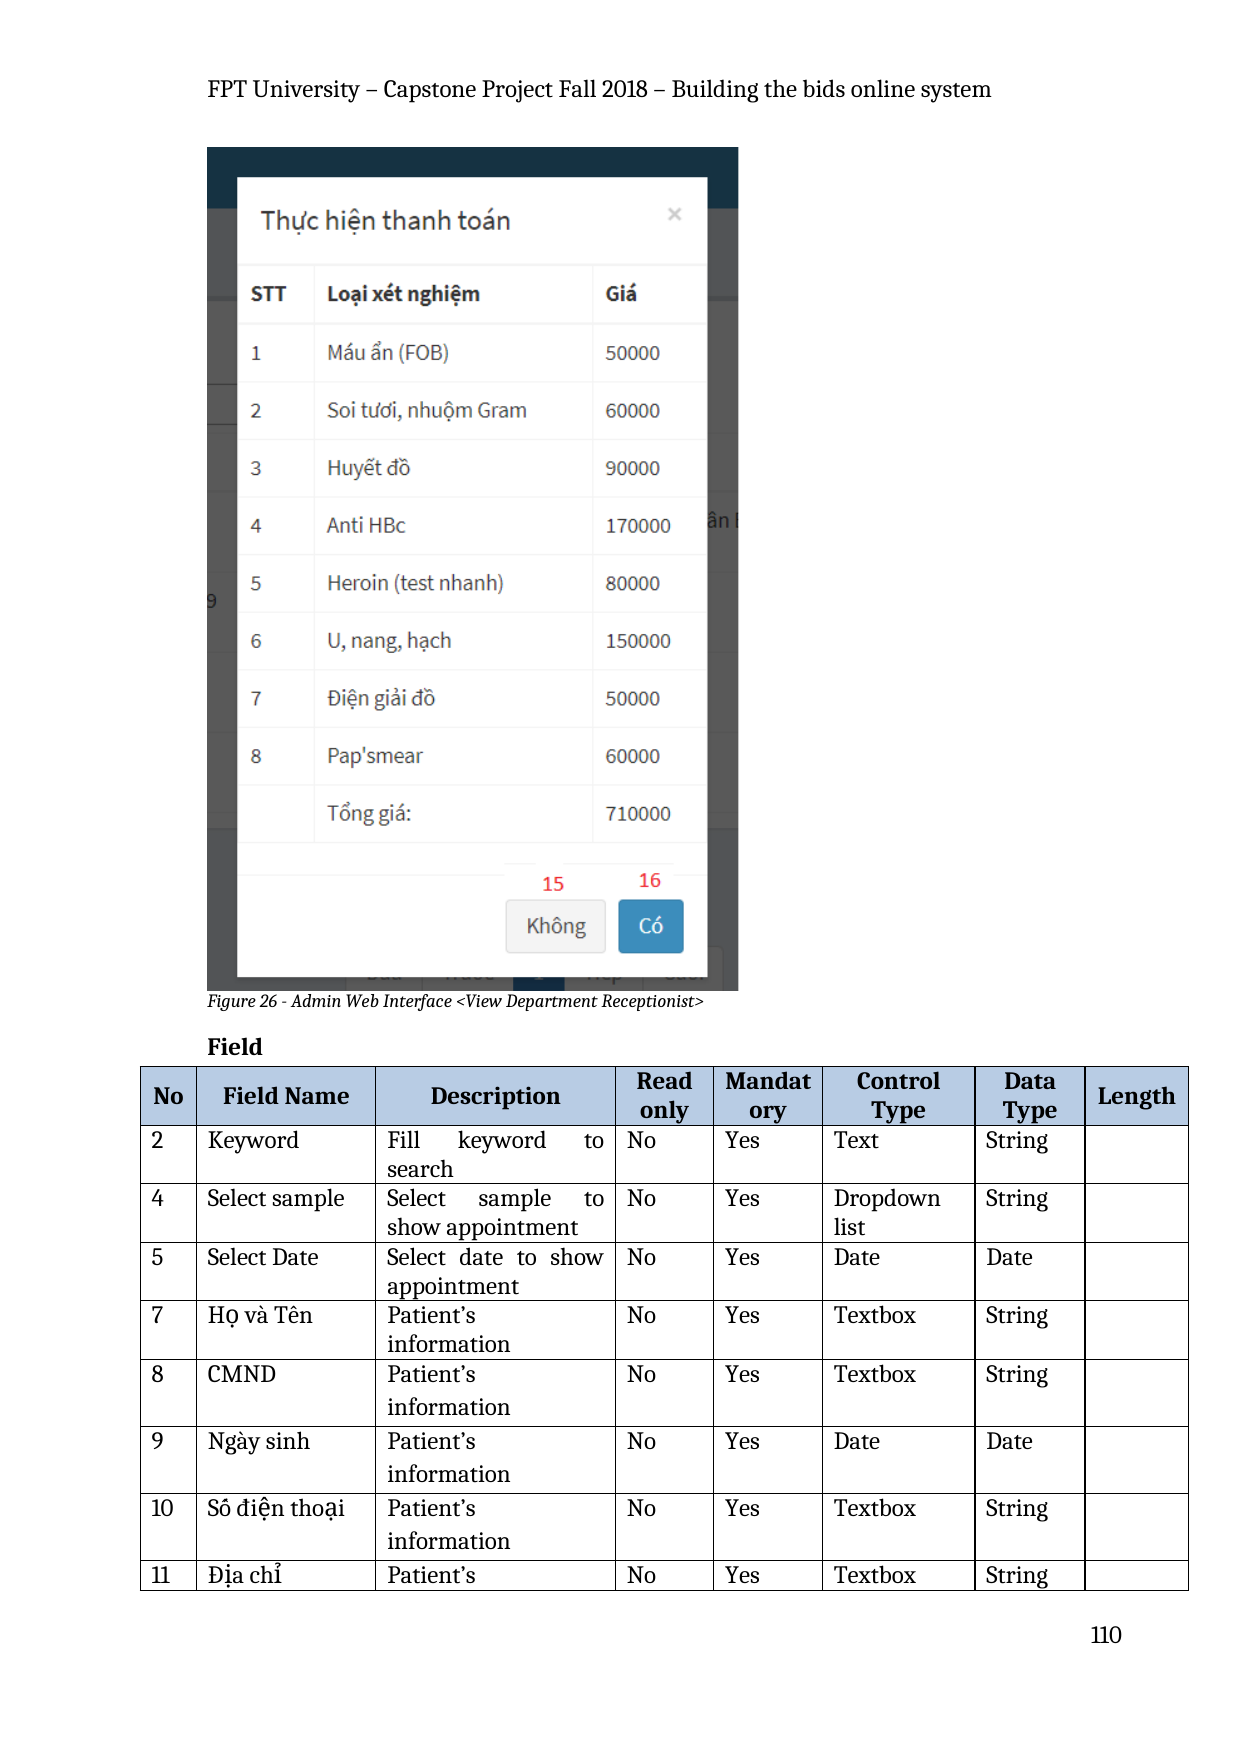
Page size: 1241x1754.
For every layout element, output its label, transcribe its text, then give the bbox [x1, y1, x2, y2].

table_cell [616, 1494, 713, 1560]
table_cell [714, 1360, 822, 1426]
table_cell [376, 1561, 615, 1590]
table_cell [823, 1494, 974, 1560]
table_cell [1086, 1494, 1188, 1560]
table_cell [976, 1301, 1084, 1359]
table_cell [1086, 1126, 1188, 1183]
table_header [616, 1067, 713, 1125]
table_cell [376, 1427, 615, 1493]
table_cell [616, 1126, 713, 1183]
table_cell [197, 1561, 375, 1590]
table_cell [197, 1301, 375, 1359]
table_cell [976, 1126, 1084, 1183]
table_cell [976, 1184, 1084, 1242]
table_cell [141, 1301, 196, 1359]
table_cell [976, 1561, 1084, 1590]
text Figure 26 - Admin Web Interface <View Department Receptionist> [207, 991, 1122, 1012]
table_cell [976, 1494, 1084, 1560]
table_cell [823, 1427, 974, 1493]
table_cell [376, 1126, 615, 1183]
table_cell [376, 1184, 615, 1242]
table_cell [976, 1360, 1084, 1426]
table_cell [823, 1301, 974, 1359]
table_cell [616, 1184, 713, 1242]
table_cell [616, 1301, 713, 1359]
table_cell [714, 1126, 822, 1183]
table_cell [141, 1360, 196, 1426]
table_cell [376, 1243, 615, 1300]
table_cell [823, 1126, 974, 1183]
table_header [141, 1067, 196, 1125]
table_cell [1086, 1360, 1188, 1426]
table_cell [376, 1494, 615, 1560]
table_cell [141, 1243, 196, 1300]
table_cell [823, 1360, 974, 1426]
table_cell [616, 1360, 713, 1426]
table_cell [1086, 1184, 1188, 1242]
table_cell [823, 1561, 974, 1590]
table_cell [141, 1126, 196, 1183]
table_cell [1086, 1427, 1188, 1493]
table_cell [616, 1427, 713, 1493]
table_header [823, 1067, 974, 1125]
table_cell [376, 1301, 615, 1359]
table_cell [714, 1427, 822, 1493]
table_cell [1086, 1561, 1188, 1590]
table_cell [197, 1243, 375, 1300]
text Field [207, 1033, 1122, 1062]
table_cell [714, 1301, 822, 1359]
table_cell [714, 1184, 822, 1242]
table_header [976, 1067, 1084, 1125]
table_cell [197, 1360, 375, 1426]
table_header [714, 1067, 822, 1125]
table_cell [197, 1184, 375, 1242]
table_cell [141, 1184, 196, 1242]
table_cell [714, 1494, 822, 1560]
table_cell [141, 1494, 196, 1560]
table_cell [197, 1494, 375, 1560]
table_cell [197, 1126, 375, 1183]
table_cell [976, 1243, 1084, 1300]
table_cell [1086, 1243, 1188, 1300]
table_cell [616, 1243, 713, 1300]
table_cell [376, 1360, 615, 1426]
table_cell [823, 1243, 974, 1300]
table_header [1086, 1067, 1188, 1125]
picture [207, 147, 739, 991]
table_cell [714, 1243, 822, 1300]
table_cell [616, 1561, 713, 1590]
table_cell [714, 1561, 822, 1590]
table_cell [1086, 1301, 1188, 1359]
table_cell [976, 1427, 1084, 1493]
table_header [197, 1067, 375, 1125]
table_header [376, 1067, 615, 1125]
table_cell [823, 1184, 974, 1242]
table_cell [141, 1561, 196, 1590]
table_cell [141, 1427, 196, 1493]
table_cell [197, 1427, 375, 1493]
